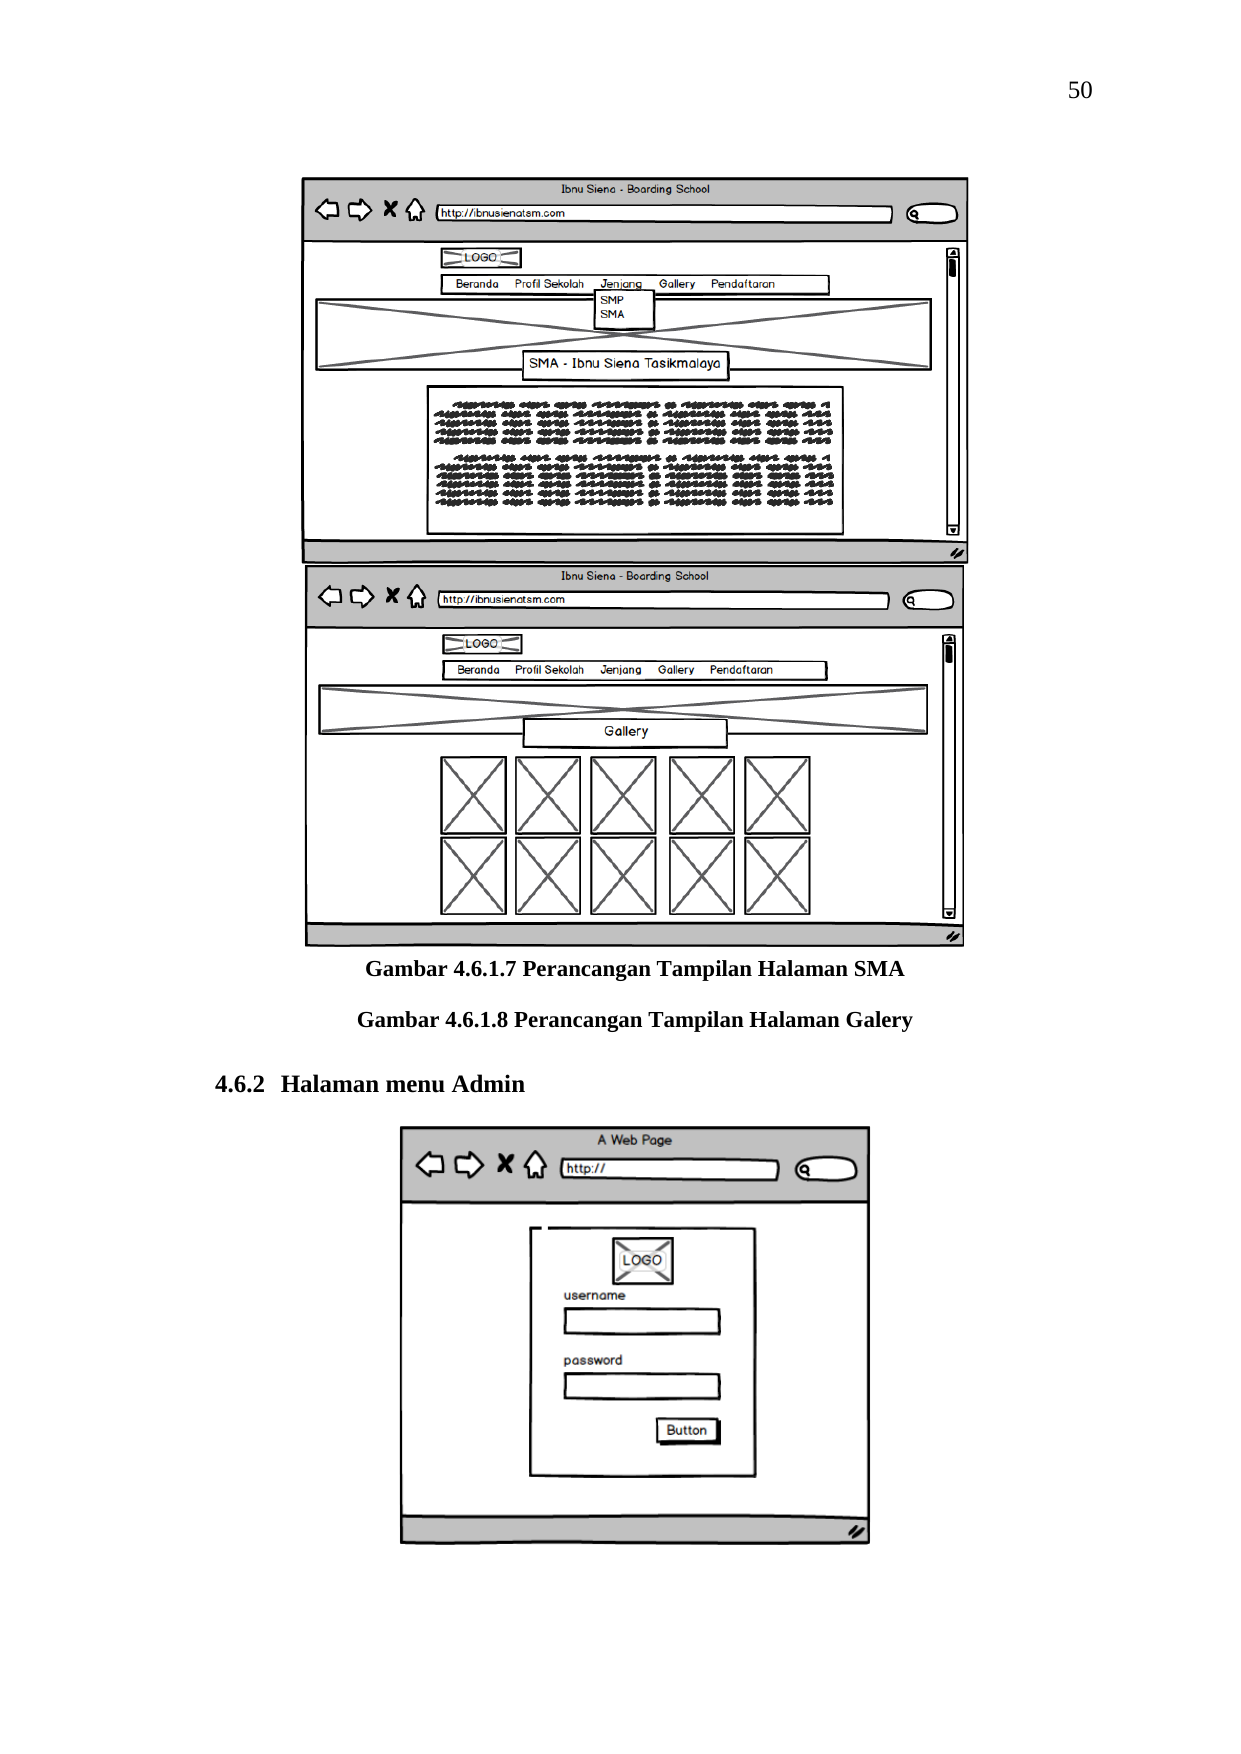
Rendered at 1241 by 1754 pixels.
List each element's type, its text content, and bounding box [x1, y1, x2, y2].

picture [301, 177, 969, 564]
picture [399, 1126, 871, 1545]
picture [304, 565, 964, 947]
text Gambar 4.6.1.8 Perancangan Tampilan Halaman Galery [177, 1006, 1092, 1032]
subtitle Halaman menu Admin [215, 1069, 1092, 1098]
